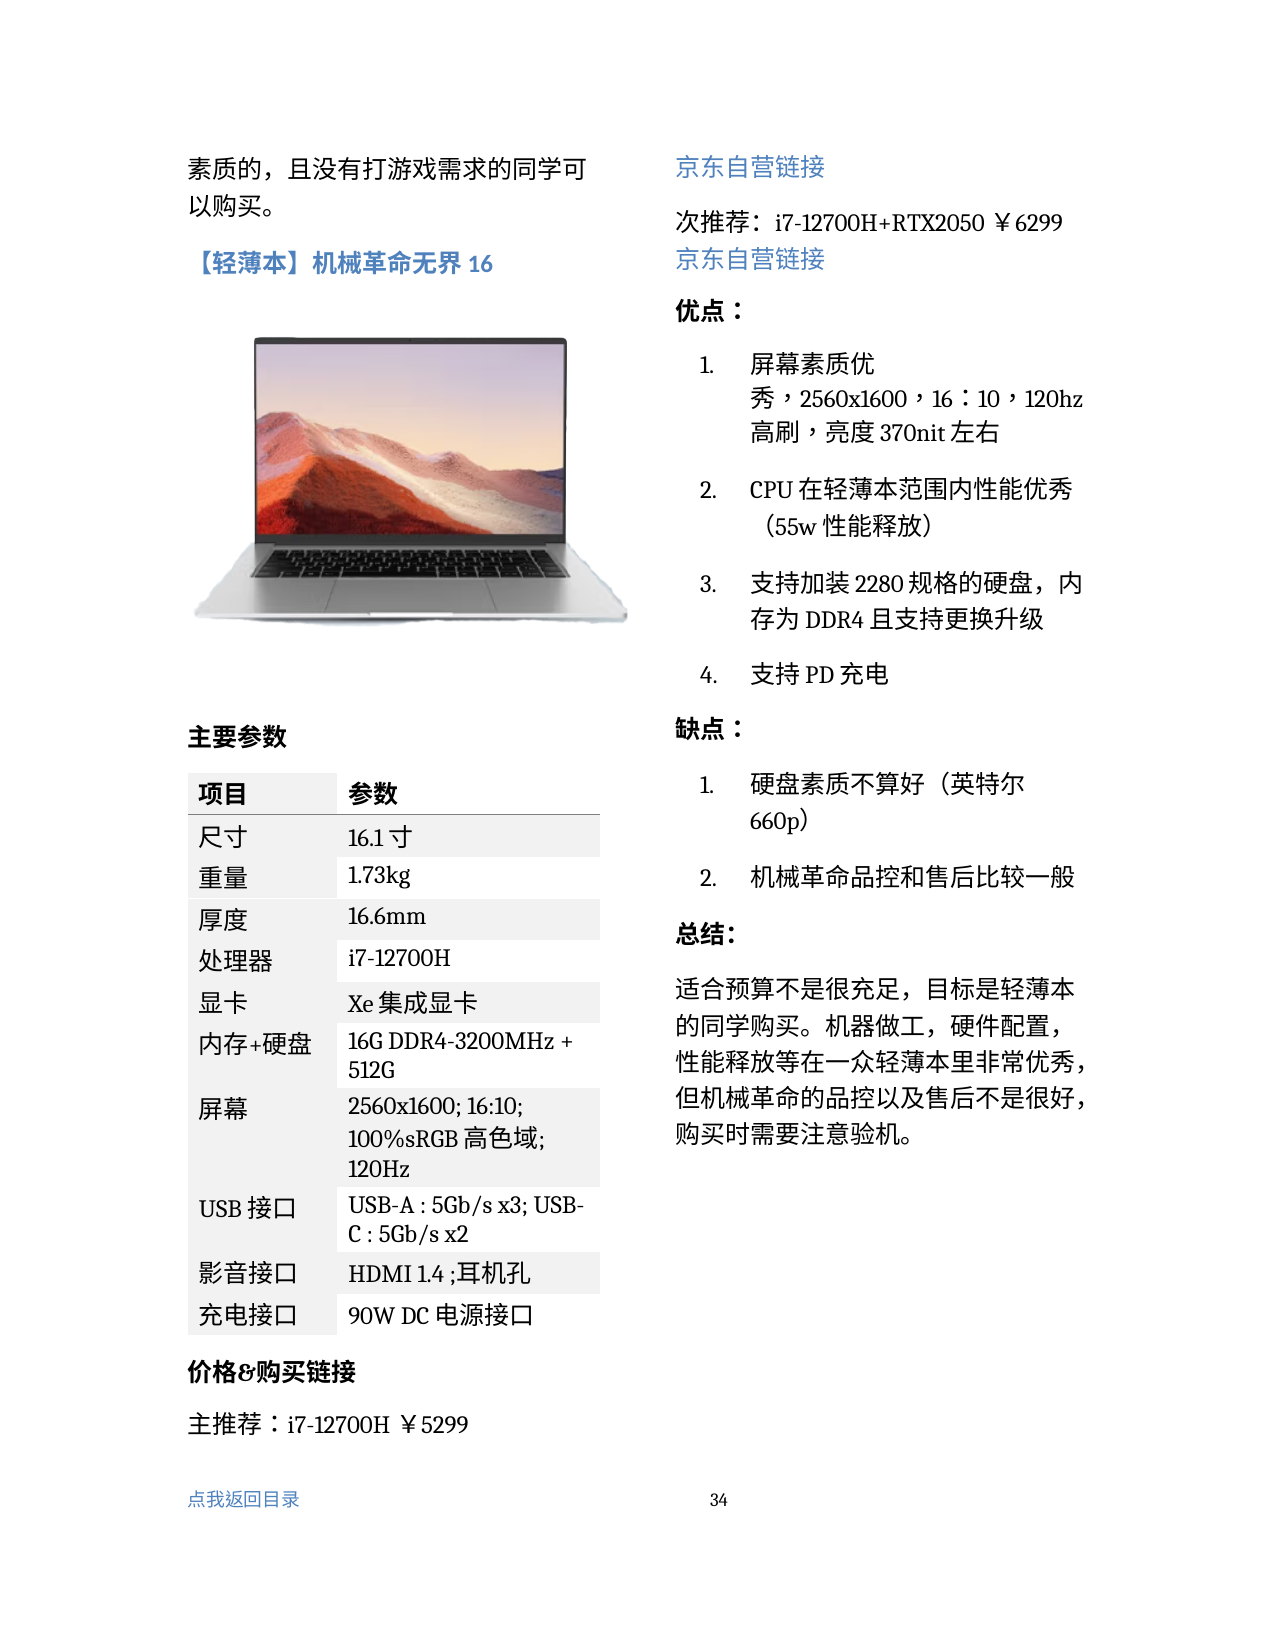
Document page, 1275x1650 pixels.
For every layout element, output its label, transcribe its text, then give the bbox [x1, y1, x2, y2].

text 适合预算不是很充足，目标是轻薄本的同学购买。机器做工，硬件配置，性能释放等在一众轻薄本里非常优秀，但机械革命的品控以及售后不是很好，购买时需要注意验机。 [675, 970, 1087, 1151]
table_cell 16.1寸 [337, 815, 600, 857]
table_cell 尺寸 [188, 815, 337, 857]
table_cell 重量 [188, 857, 337, 898]
table_cell USB接口 [188, 1187, 337, 1252]
table_cell 16G DDR4-3200MHz + 512G [337, 1023, 600, 1088]
table_cell 90W DC电源接口 [337, 1294, 600, 1335]
table_cell 厚度 [188, 899, 337, 940]
table_cell 2560x1600; 16:10; 100%sRGB高色域; 120Hz [337, 1088, 600, 1187]
text 缺点： [675, 711, 1087, 746]
text 优点： [675, 294, 1087, 328]
text 京东自营链接 [675, 150, 1087, 184]
list 支持加装2280规格的硬盘，内存为DDR4且支持更换升级 [700, 563, 1087, 636]
text 价格&购买链接 [187, 1354, 600, 1388]
text 总结： [675, 915, 1087, 951]
table_cell Xe集成显卡 [337, 982, 600, 1023]
table_cell 内存+硬盘 [188, 1023, 337, 1088]
table_cell i7-12700H [337, 940, 600, 982]
table_cell 屏幕 [188, 1088, 337, 1187]
table_header 项目 [188, 773, 337, 814]
table_header 参数 [337, 773, 600, 814]
text 主要参数 [187, 720, 600, 754]
list CPU在轻薄本范围内性能优秀（55w性能释放） [700, 470, 1087, 542]
subtitle 【轻薄本】机械革命无界16 [187, 243, 600, 279]
table_cell 16.6mm [337, 899, 600, 940]
table_cell 影音接口 [188, 1252, 337, 1294]
list 机械革命品控和售后比较一般 [700, 858, 1087, 894]
list 屏幕素质优秀，2560x1600，16：10，120hz高刷，亮度370nit左右 [700, 347, 1087, 449]
table_cell USB-A : 5Gb/s x3; USB-C : 5Gb/s x2 [337, 1187, 600, 1252]
table_cell 充电接口 [188, 1294, 337, 1335]
text 主推荐：i7-12700H ￥5299 [187, 1407, 600, 1441]
list 支持PD充电 [700, 657, 1087, 691]
list 硬盘素质不算好（英特尔660p） [700, 764, 1087, 837]
table_cell 1.73kg [337, 857, 600, 898]
table_cell 处理器 [188, 940, 337, 982]
table_cell 显卡 [188, 982, 337, 1023]
table_cell HDMI 1.4 ;耳机孔 [337, 1252, 600, 1294]
text 次推荐：i7-12700H+RTX2050 ￥6299 京东自营链接 [675, 203, 1087, 275]
picture [187, 279, 634, 652]
